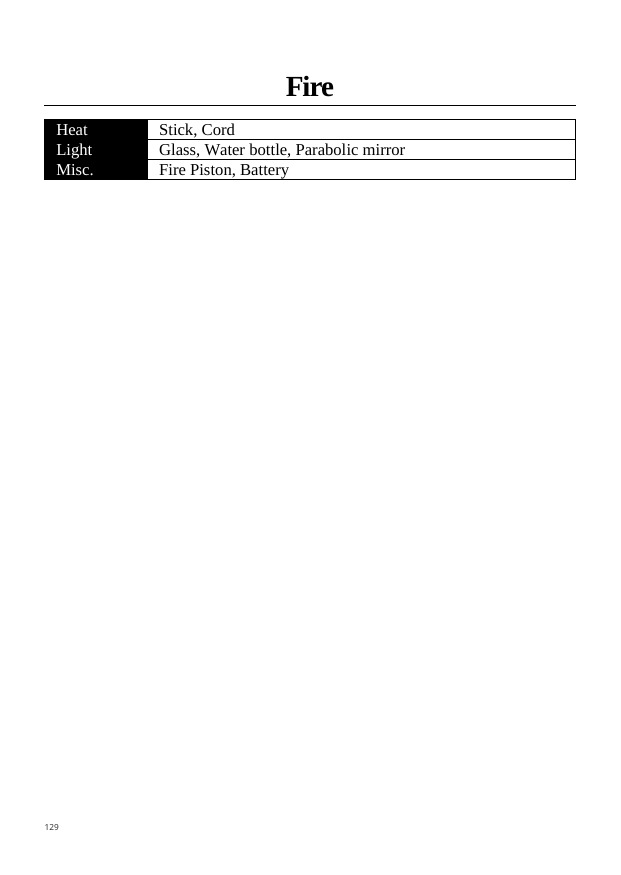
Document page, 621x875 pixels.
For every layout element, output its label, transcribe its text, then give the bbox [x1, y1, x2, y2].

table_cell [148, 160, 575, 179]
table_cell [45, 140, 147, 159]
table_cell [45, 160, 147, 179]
subtitle Fire [44, 69, 576, 105]
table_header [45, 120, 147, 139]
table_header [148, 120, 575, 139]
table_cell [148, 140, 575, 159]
